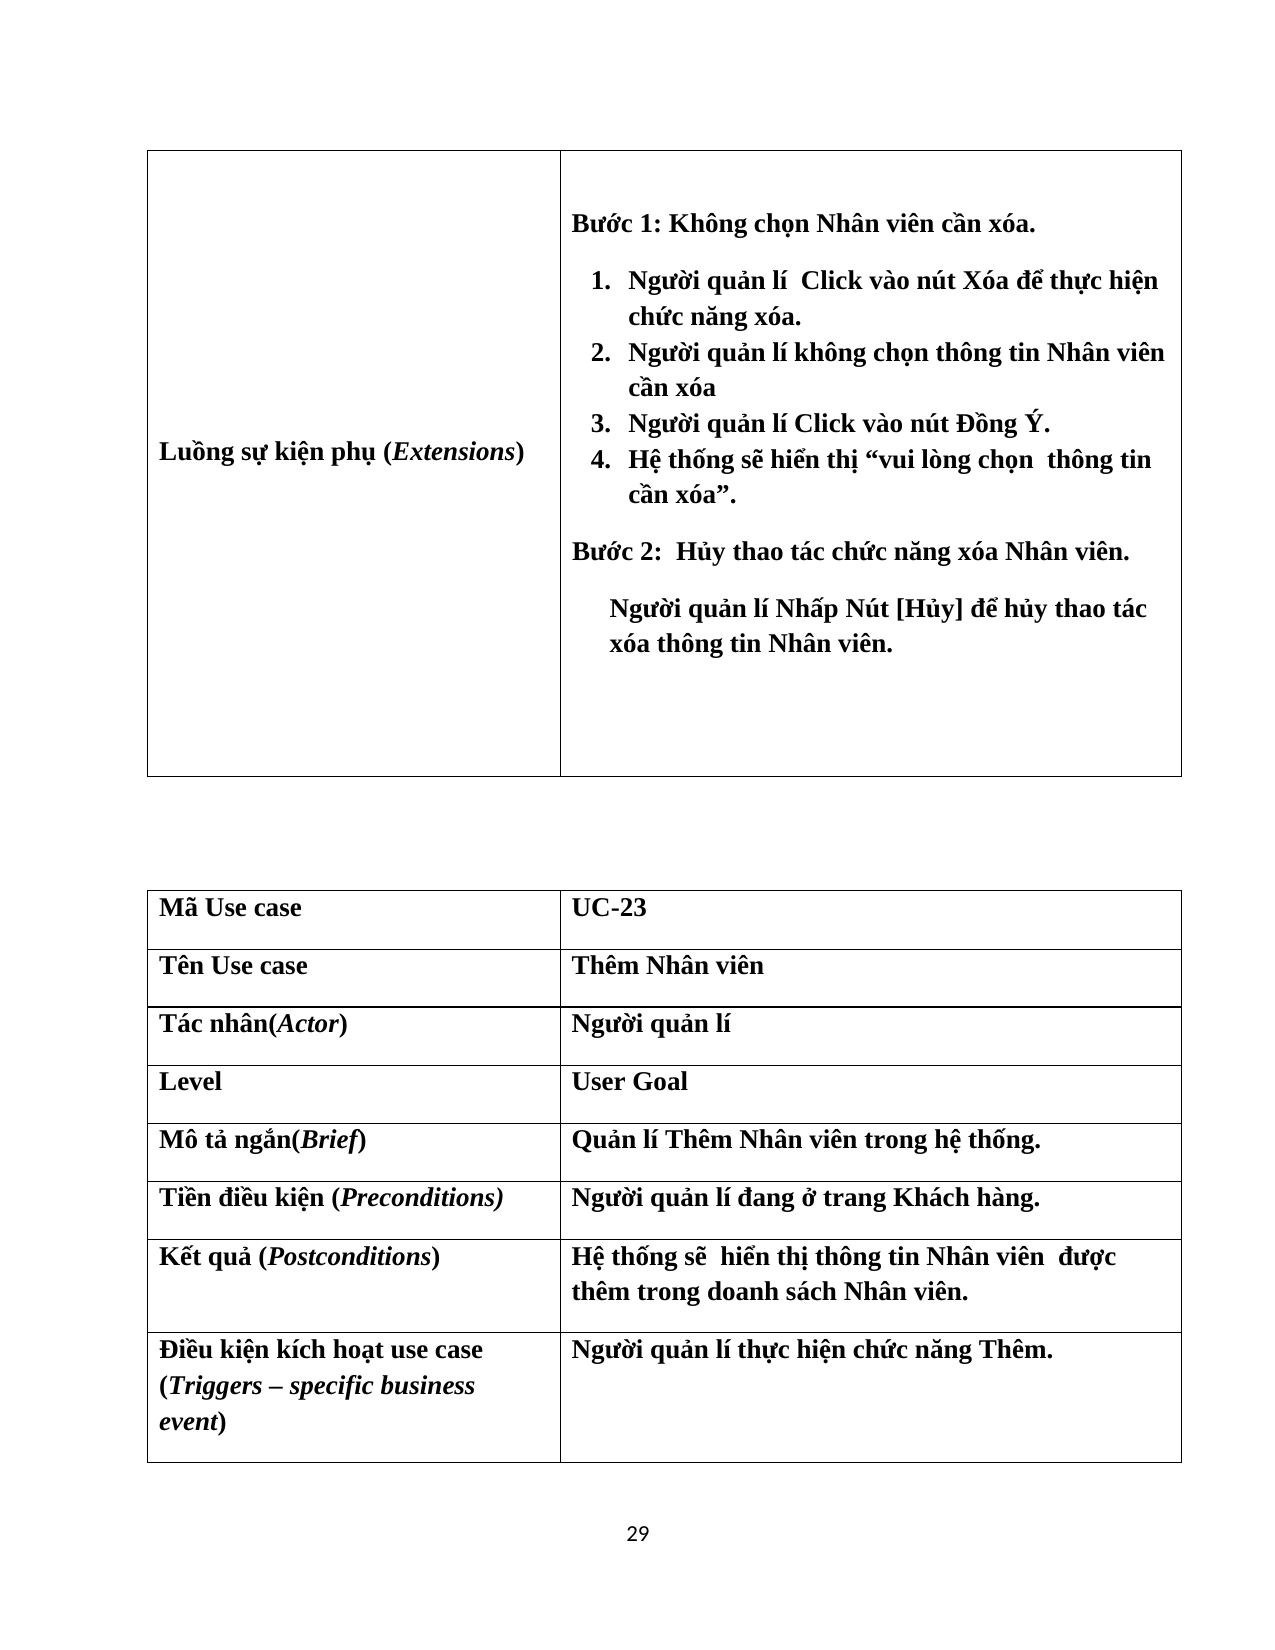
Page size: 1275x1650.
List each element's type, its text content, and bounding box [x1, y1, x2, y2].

table_header Mã Use case [148, 891, 560, 948]
table_cell Người quản lí [561, 1008, 1181, 1064]
table_cell Kết quả (Postconditions) [148, 1240, 560, 1332]
table_cell Tiền điều kiện (Preconditions) [148, 1182, 560, 1238]
table_cell Thêm Nhân viên [561, 950, 1181, 1006]
table_header UC-23 [561, 891, 1181, 948]
table_cell Tác nhân(Actor) [148, 1008, 560, 1064]
table_cell Mô tả ngắn(Brief) [148, 1124, 560, 1181]
table_cell Người quản lí thực hiện chức năng Thêm. [561, 1333, 1181, 1462]
table_cell Quản lí Thêm Nhân viên trong hệ thống. [561, 1124, 1181, 1181]
table_cell Người quản lí đang ở trang Khách hàng. [561, 1182, 1181, 1238]
table_cell Level [148, 1066, 560, 1122]
table_cell Điều kiện kích hoạt use case (Triggers – specific business event) [148, 1333, 560, 1462]
table_cell Tên Use case [148, 950, 560, 1006]
table_cell Luồng sự kiện phụ (Extensions) [148, 151, 560, 776]
table_cell Bước 1: Không chọn Nhân viên cần xóa. Người quản lí Click vào nút Xóa để thực hiện chức năng xóa. Người quản lí không chọn thông tin Nhân viên cần xóa Người quản lí Click vào nút Đồng Ý. Hệ thống sẽ hiển thị “vui lòng chọn thông tin cần xóa”. Bước 2: Hủy thao tác chức năng xóa Nhân viên. Người quản lí Nhấp Nút [Hủy] để hủy thao tác xóa thông tin Nhân viên. [561, 151, 1181, 776]
table_cell Hệ thống sẽ hiển thị thông tin Nhân viên được thêm trong doanh sách Nhân viên. [561, 1240, 1181, 1332]
table_cell User Goal [561, 1066, 1181, 1122]
